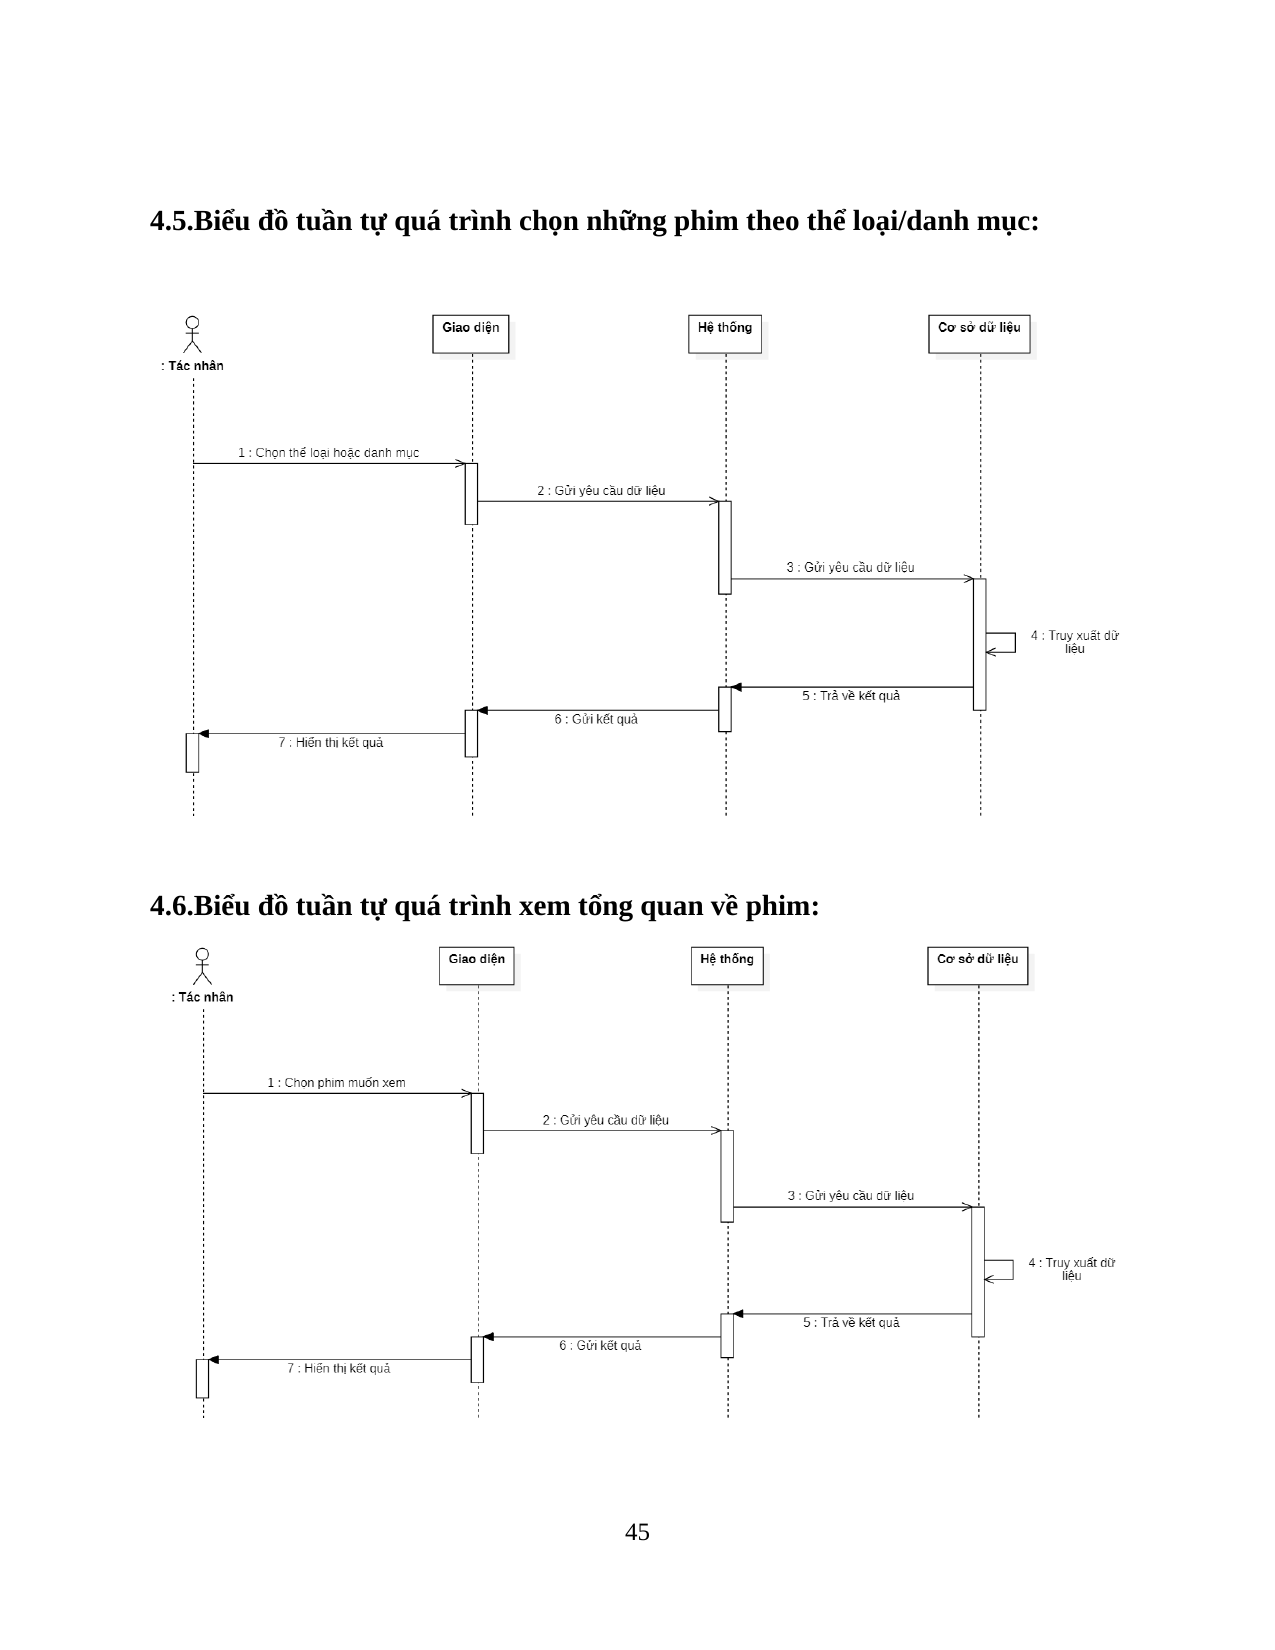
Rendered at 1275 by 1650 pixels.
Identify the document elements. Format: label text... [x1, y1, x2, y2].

text 4.5.Biểu đồ tuần tự quá trình chọn những phim theo thể loại/danh mục: [150, 203, 1125, 236]
picture [150, 308, 1125, 816]
text 4.6.Biểu đồ tuần tự quá trình xem tổng quan về phim: [150, 888, 1125, 921]
picture [150, 940, 1125, 1418]
